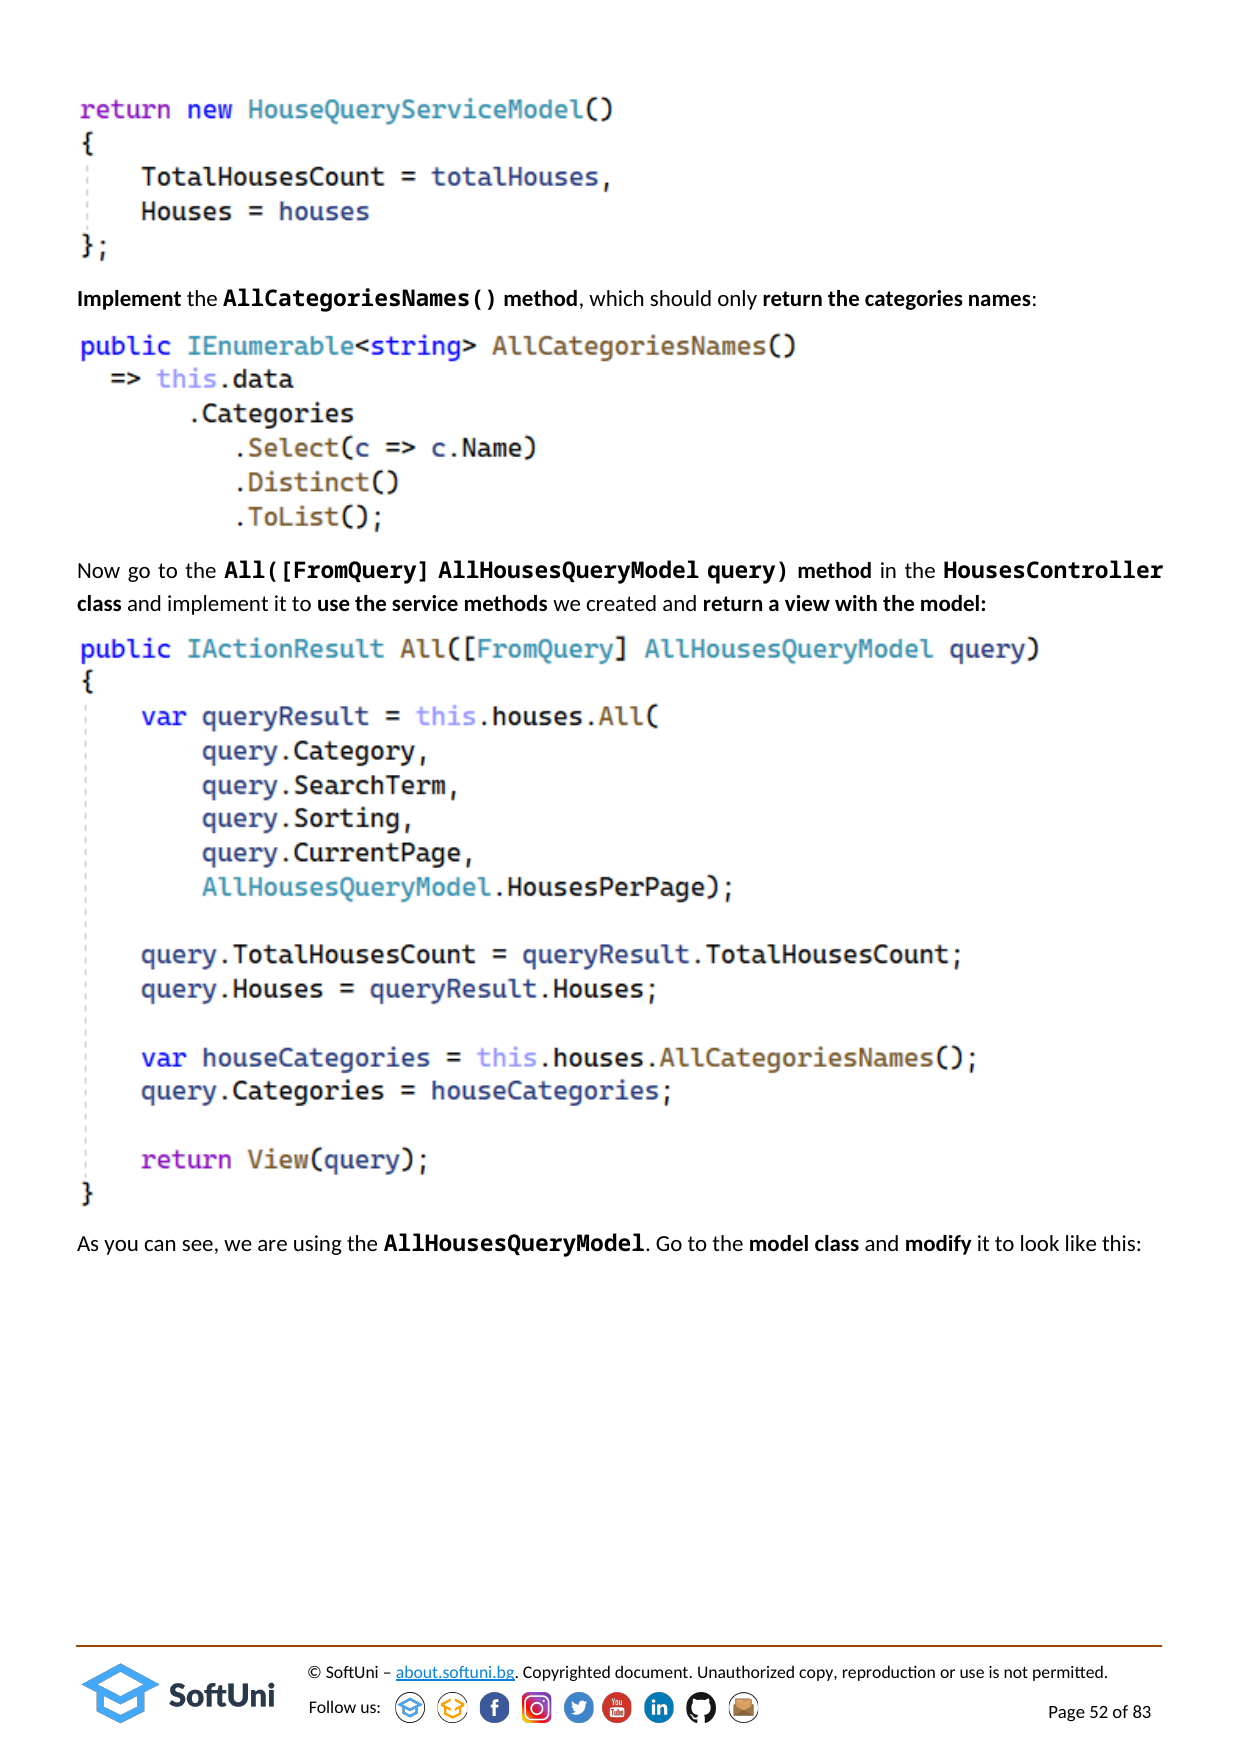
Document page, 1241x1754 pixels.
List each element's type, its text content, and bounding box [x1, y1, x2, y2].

picture [665, 1714, 674, 1723]
text Implement the AllCategoriesNames() method, which should only return the categories names: [77, 282, 1163, 314]
picture [522, 1692, 552, 1723]
picture [602, 1692, 632, 1723]
picture [479, 1692, 510, 1723]
picture [665, 1692, 674, 1701]
picture [686, 1692, 716, 1723]
picture [644, 1714, 653, 1723]
text Now go to the All([FromQuery] AllHousesQueryModel query) method in the HousesController class and implement it to use the service methods we created and return a view with the model: [77, 554, 1163, 617]
picture [76, 95, 618, 266]
picture [76, 633, 1043, 1211]
picture [395, 1692, 425, 1723]
picture [728, 1692, 759, 1723]
picture [75, 1658, 281, 1729]
picture [437, 1692, 468, 1723]
picture [658, 1705, 667, 1714]
picture [76, 330, 801, 537]
picture [564, 1692, 594, 1723]
text As you can see, we are using the AllHousesQueryModel. Go to the model class and modify it to look like this: [77, 1227, 1163, 1258]
picture [644, 1692, 653, 1701]
